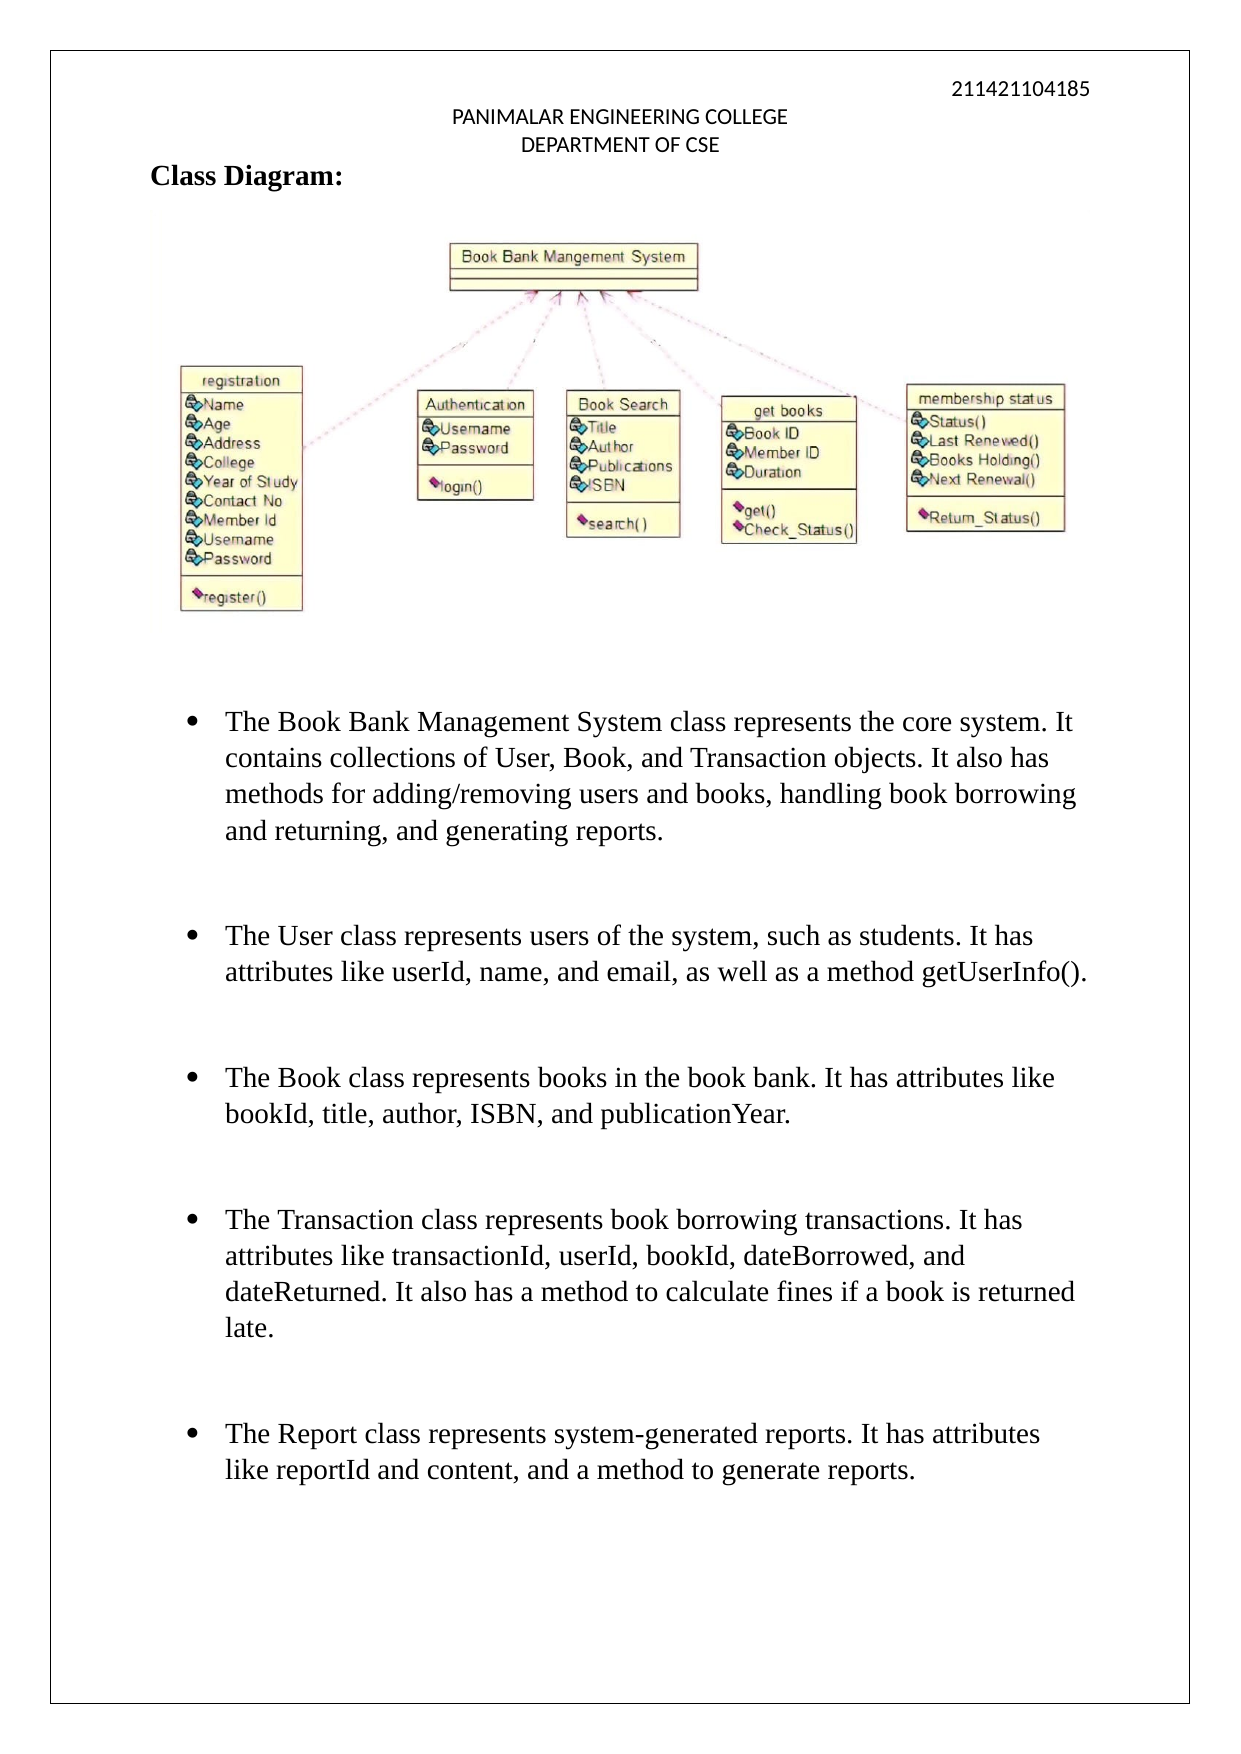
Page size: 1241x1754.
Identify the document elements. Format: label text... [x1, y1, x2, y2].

text Class Diagram: [150, 158, 1090, 191]
list The Book class represents books in the book bank. It has attributes like bookId, title, author, ISBN, and publicationYear. [187, 1060, 1090, 1130]
list The Transaction class represents book borrowing transactions. It has attributes like transactionId, userId, bookId, dateBorrowed, and dateReturned. It also has a method to calculate fines if a book is returned late. [187, 1202, 1090, 1344]
list The Report class represents system-generated reports. It has attributes like reportId and content, and a method to generate reports. [187, 1416, 1090, 1486]
list The User class represents users of the system, such as students. It has attributes like userId, name, and email, as well as a method getUserInfo(). [187, 918, 1090, 988]
list The Book Bank Management System class represents the core system. It contains collections of User, Book, and Transaction objects. It also has methods for adding/removing users and books, handling book borrowing and returning, and generating reports. [187, 704, 1090, 846]
picture [150, 210, 1091, 633]
